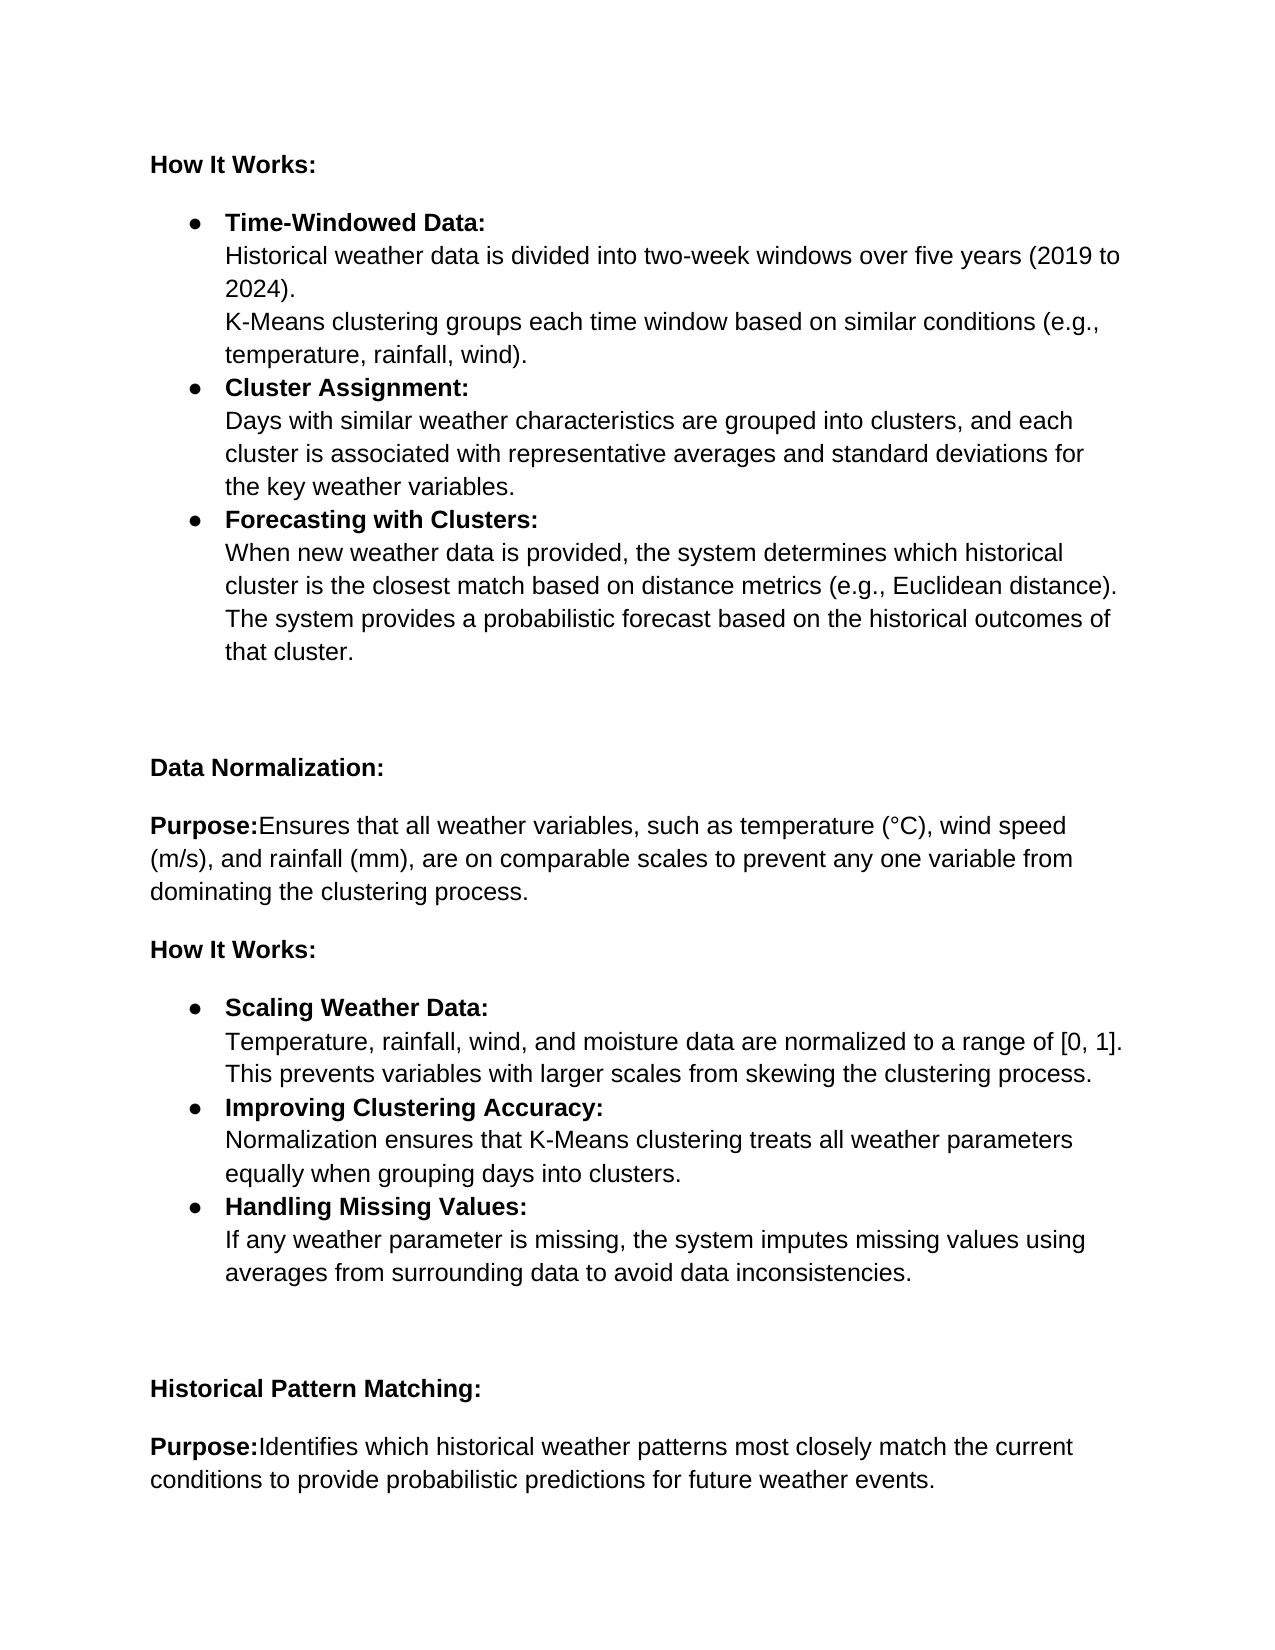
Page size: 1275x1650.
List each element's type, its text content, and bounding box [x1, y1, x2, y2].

text Purpose:Identifies which historical weather patterns most closely match the current conditions to provide probabilistic predictions for future weather events. [150, 1432, 1125, 1493]
text Purpose:Ensures that all weather variables, such as temperature (°C), wind speed (m/s), and rainfall (mm), are on comparable scales to prevent any one variable from dominating the clustering process. [150, 811, 1125, 906]
subtitle Data Normalization: [150, 753, 1125, 782]
subtitle Historical Pattern Matching: [150, 1374, 1125, 1402]
list Improving Clustering Accuracy: Normalization ensures that K-Means clustering treats all weather parameters equally when grouping days into clusters. [187, 1092, 1125, 1187]
list Cluster Assignment: Days with similar weather characteristics are grouped into clusters, and each cluster is associated with representative averages and standard deviations for the key weather variables. [187, 373, 1125, 501]
list Handling Missing Values: If any weather parameter is missing, the system imputes missing values using averages from surrounding data to avoid data inconsistencies. [187, 1192, 1125, 1286]
text How It Works: [150, 150, 1125, 179]
list Forecasting with Clusters: When new weather data is provided, the system determines which historical cluster is the closest match based on distance metrics (e.g., Euclidean distance). The system provides a probabilistic forecast based on the historical outcomes of that cluster. [187, 505, 1125, 666]
list Time-Windowed Data: Historical weather data is divided into two-week windows over five years (2019 to 2024). K-Means clustering groups each time window based on similar conditions (e.g., temperature, rainfall, wind). [187, 208, 1125, 369]
list Scaling Weather Data: Temperature, rainfall, wind, and moisture data are normalized to a range of [0, 1]. This prevents variables with larger scales from skewing the clustering process. [187, 993, 1125, 1088]
text How It Works: [150, 935, 1125, 964]
